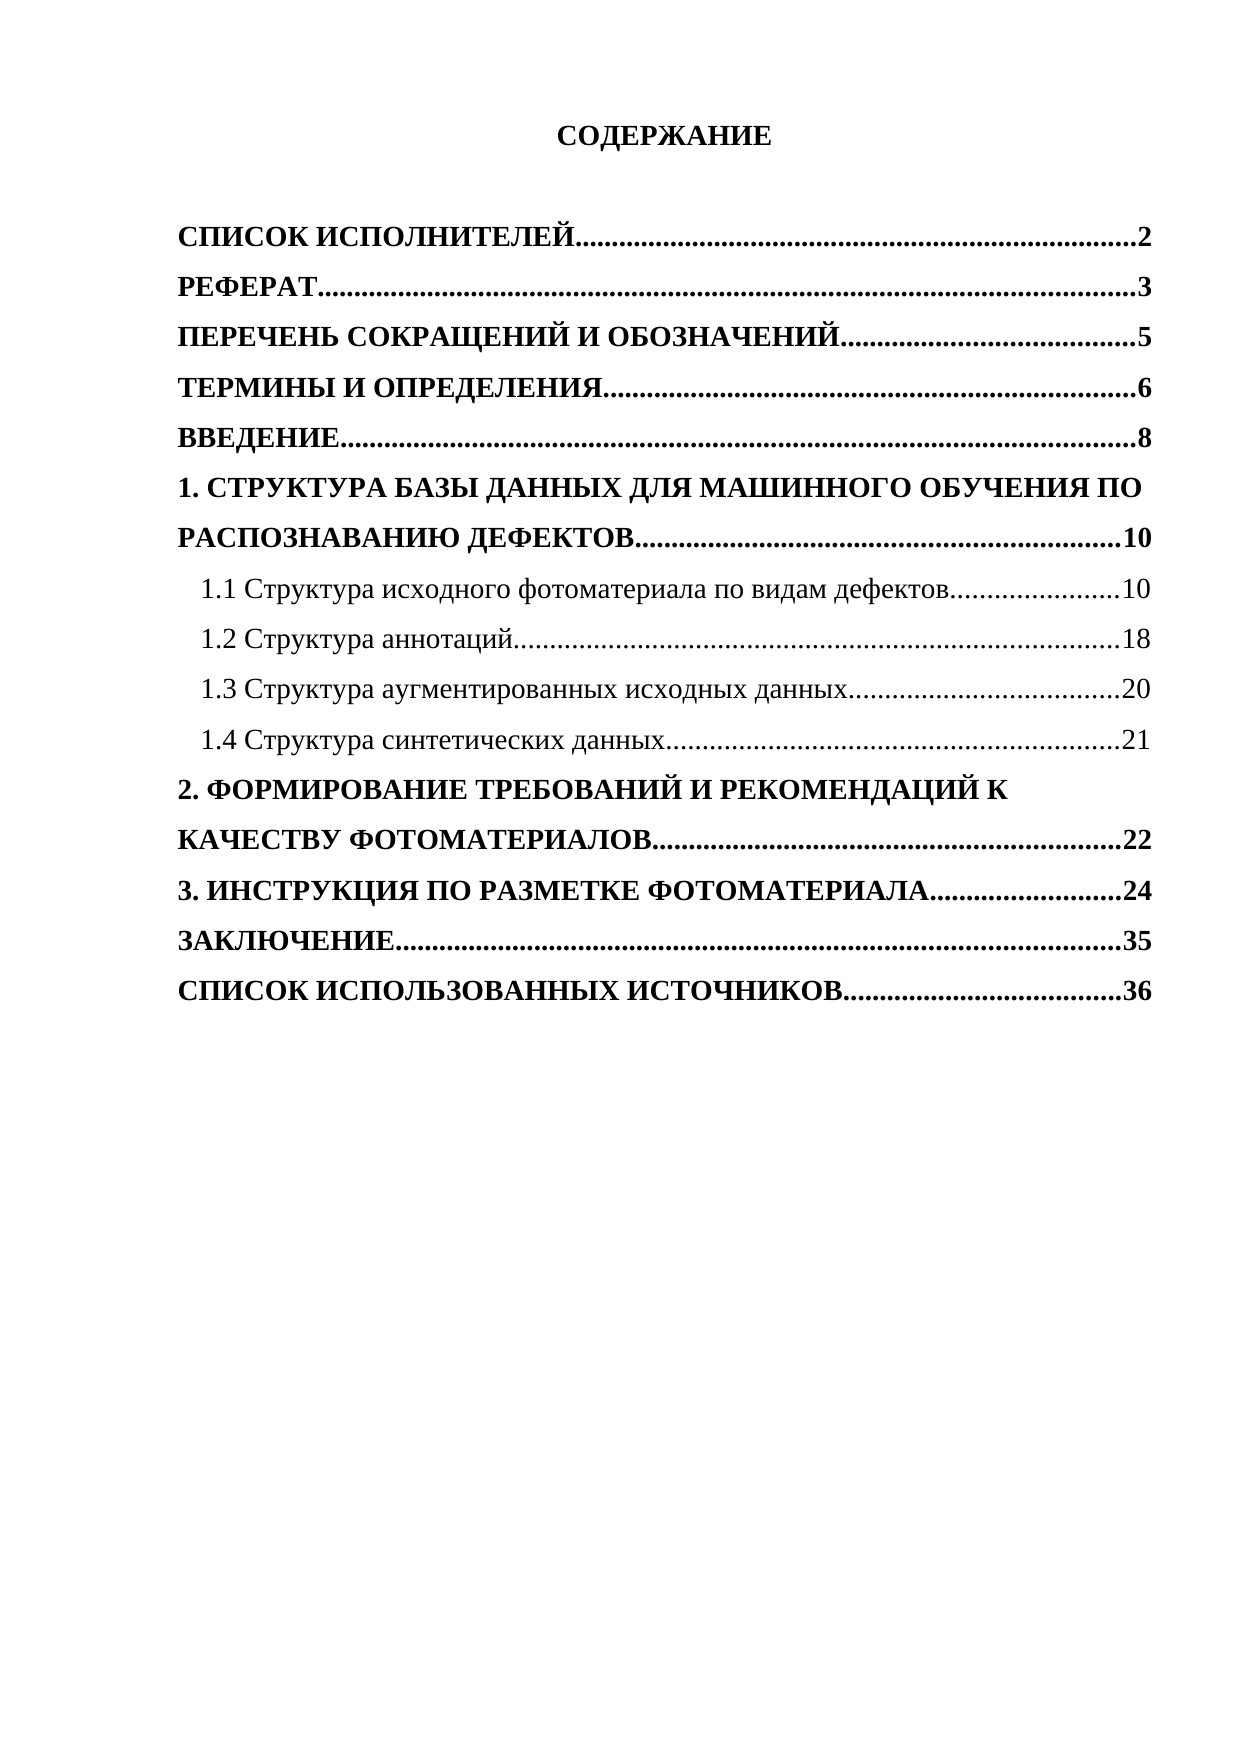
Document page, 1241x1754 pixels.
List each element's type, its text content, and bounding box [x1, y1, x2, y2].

text СОДЕРЖАНИЕ [177, 118, 1152, 152]
text 3. ИНСТРУКЦИЯ ПО РАЗМЕТКЕ ФОТОМАТЕРИАЛА 24 [177, 873, 1152, 906]
text 2. ФОРМИРОВАНИЕ ТРЕБОВАНИЙ И РЕКОМЕНДАЦИЙ К КАЧЕСТВУ ФОТОМАТЕРИАЛОВ 22 [177, 772, 1152, 856]
text 1.2 Структура аннотаций 18 [200, 621, 1152, 655]
text ПЕРЕЧЕНЬ СОКРАЩЕНИЙ И ОБОЗНАЧЕНИЙ 5 [177, 319, 1152, 353]
text СПИСОК ИСПОЛНИТЕЛЕЙ 2 [177, 219, 1152, 252]
text ТЕРМИНЫ И ОПРЕДЕЛЕНИЯ 6 [177, 370, 1152, 403]
text 1. СТРУКТУРА БАЗЫ ДАННЫХ ДЛЯ МАШИННОГО ОБУЧЕНИЯ ПО РАСПОЗНАВАНИЮ ДЕФЕКТОВ 10 [177, 470, 1152, 554]
text 1.3 Структура аугментированных исходных данных 20 [200, 672, 1152, 705]
text РЕФЕРАТ 3 [177, 269, 1152, 303]
text ВВЕДЕНИЕ 8 [177, 420, 1152, 453]
text 1.4 Структура синтетических данных 21 [200, 722, 1152, 755]
text 1.1 Структура исходного фотоматериала по видам дефектов 10 [200, 571, 1152, 604]
text СПИСОК ИСПОЛЬЗОВАННЫХ ИСТОЧНИКОВ 36 [177, 973, 1152, 1007]
text ЗАКЛЮЧЕНИЕ 35 [177, 923, 1152, 957]
